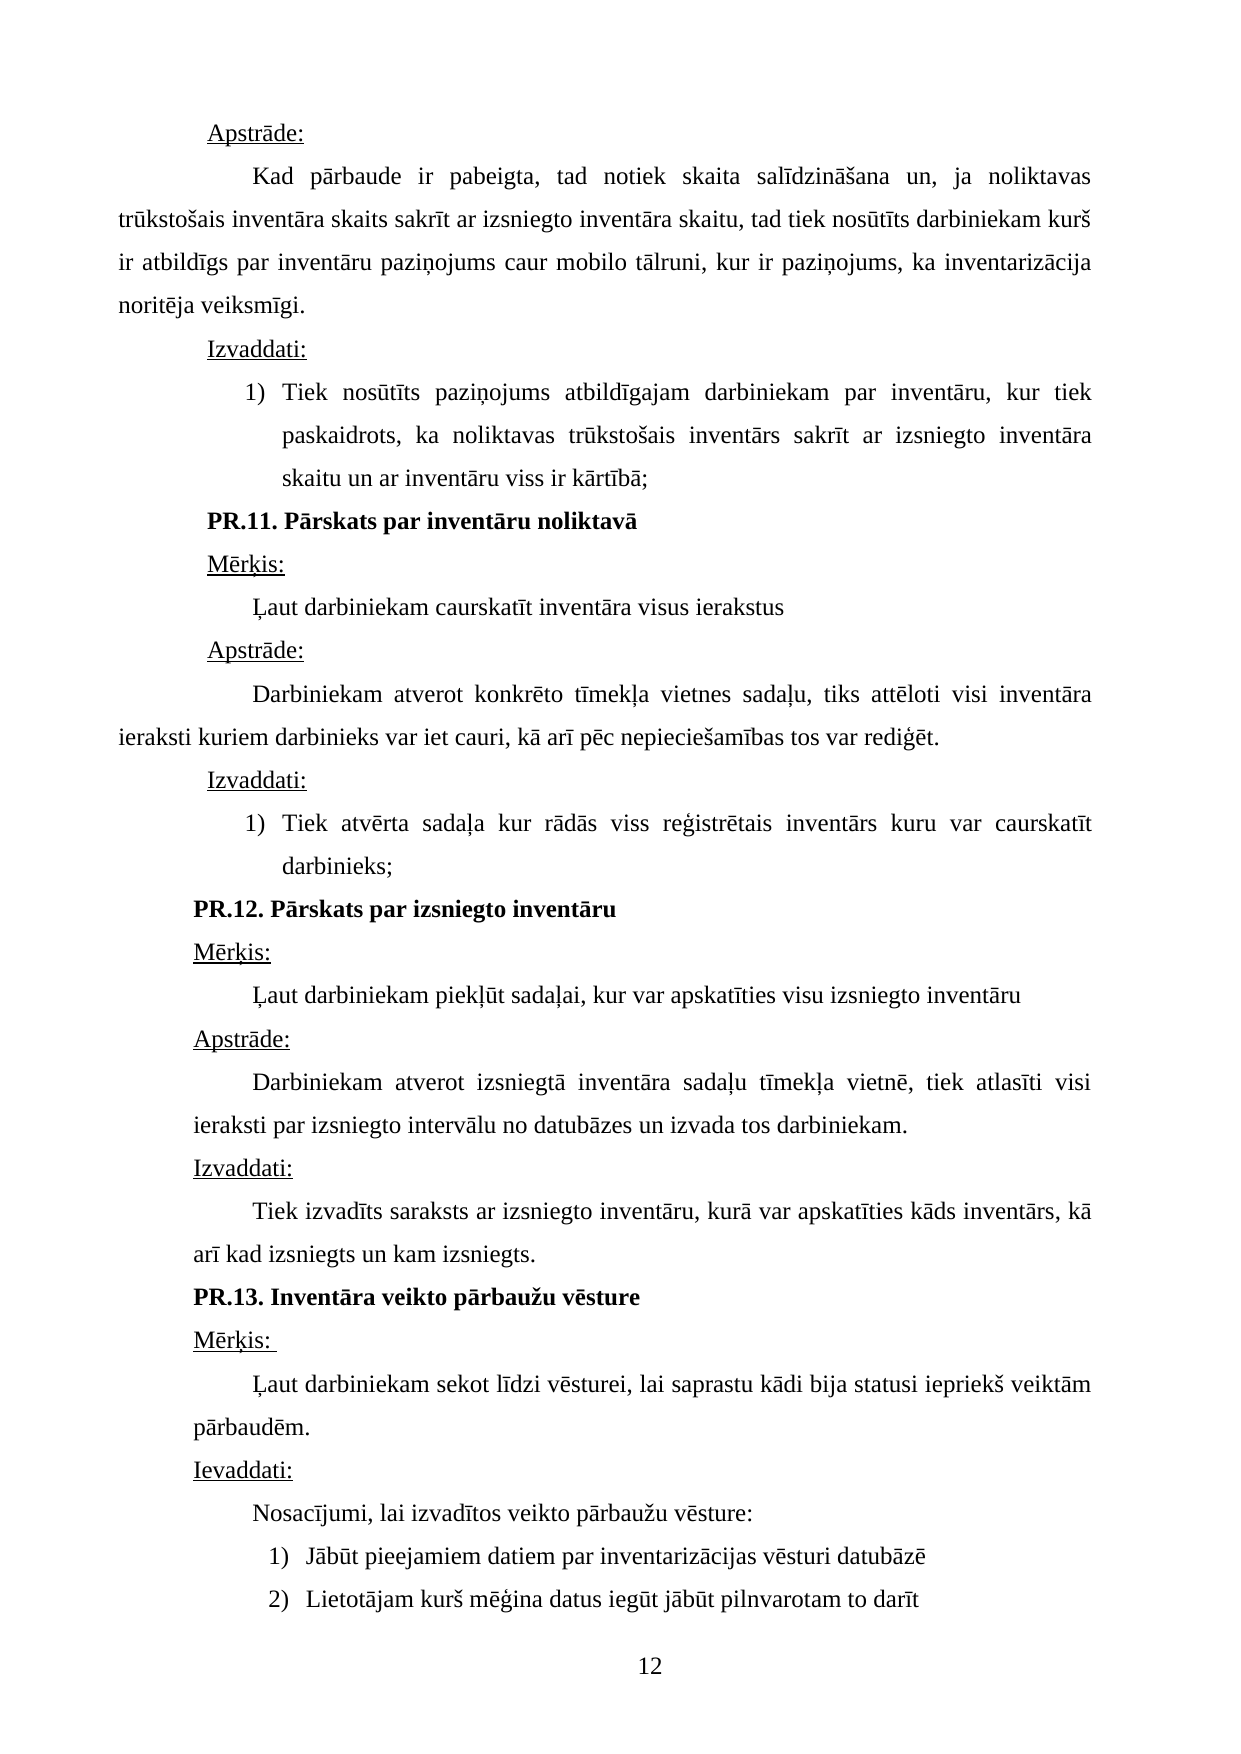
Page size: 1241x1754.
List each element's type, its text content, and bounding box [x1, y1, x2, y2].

text PR.12. Pārskats par izsniegto inventāru [193, 894, 1092, 923]
text Ļaut darbiniekam caurskatīt inventāra visus ierakstus [118, 592, 1092, 621]
text Izvaddati: [193, 1153, 1092, 1182]
list Jābūt pieejamiem datiem par inventarizācijas vēsturi datubāzē [268, 1541, 1092, 1570]
text Izvaddati: [118, 765, 1092, 794]
text PR.11. Pārskats par inventāru noliktavā [118, 506, 1092, 535]
text Darbiniekam atverot izsniegtā inventāra sadaļu tīmekļa vietnē, tiek atlasīti visi ieraksti par izsniegto intervālu no datubāzes un izvada tos darbiniekam. [193, 1067, 1092, 1139]
text Izvaddati: [118, 334, 1092, 362]
text Apstrāde: [193, 1024, 1092, 1052]
text Tiek izvadīts saraksts ar izsniegto inventāru, kurā var apskatīties kāds inventārs, kā arī kad izsniegts un kam izsniegts. [193, 1196, 1092, 1268]
text Mērķis: [193, 937, 1092, 966]
text Mērķis: [118, 549, 1092, 578]
text Ļaut darbiniekam piekļūt sadaļai, kur var apskatīties visu izsniegto inventāru [193, 981, 1092, 1009]
text Mērķis: [193, 1326, 1092, 1354]
text Apstrāde: [118, 636, 1092, 664]
text Apstrāde: [118, 118, 1092, 147]
text Ļaut darbiniekam sekot līdzi vēsturei, lai saprastu kādi bija statusi iepriekš veiktām pārbaudēm. [193, 1369, 1092, 1441]
text Nosacījumi, lai izvadītos veikto pārbaužu vēsture: [193, 1498, 1092, 1527]
text PR.13. Inventāra veikto pārbaužu vēsture [193, 1282, 1092, 1311]
list Lietotājam kurš mēģina datus iegūt jābūt pilnvarotam to darīt [268, 1584, 1092, 1613]
list Tiek nosūtīts paziņojums atbildīgajam darbiniekam par inventāru, kur tiek paskaidrots, ka noliktavas trūkstošais inventārs sakrīt ar izsniegto inventāra skaitu un ar inventāru viss ir kārtībā; [244, 377, 1092, 492]
text Kad pārbaude ir pabeigta, tad notiek skaita salīdzināšana un, ja noliktavas trūkstošais inventāra skaits sakrīt ar izsniegto inventāra skaitu, tad tiek nosūtīts darbiniekam kurš ir atbildīgs par inventāru paziņojums caur mobilo tālruni, kur ir paziņojums, ka inventarizācija noritēja veiksmīgi. [118, 161, 1092, 319]
text Ievaddati: [193, 1455, 1092, 1484]
text Darbiniekam atverot konkrēto tīmekļa vietnes sadaļu, tiks attēloti visi inventāra ieraksti kuriem darbinieks var iet cauri, kā arī pēc nepieciešamības tos var rediģēt. [118, 679, 1092, 751]
list Tiek atvērta sadaļa kur rādās viss reģistrētais inventārs kuru var caurskatīt darbinieks; [244, 808, 1092, 880]
